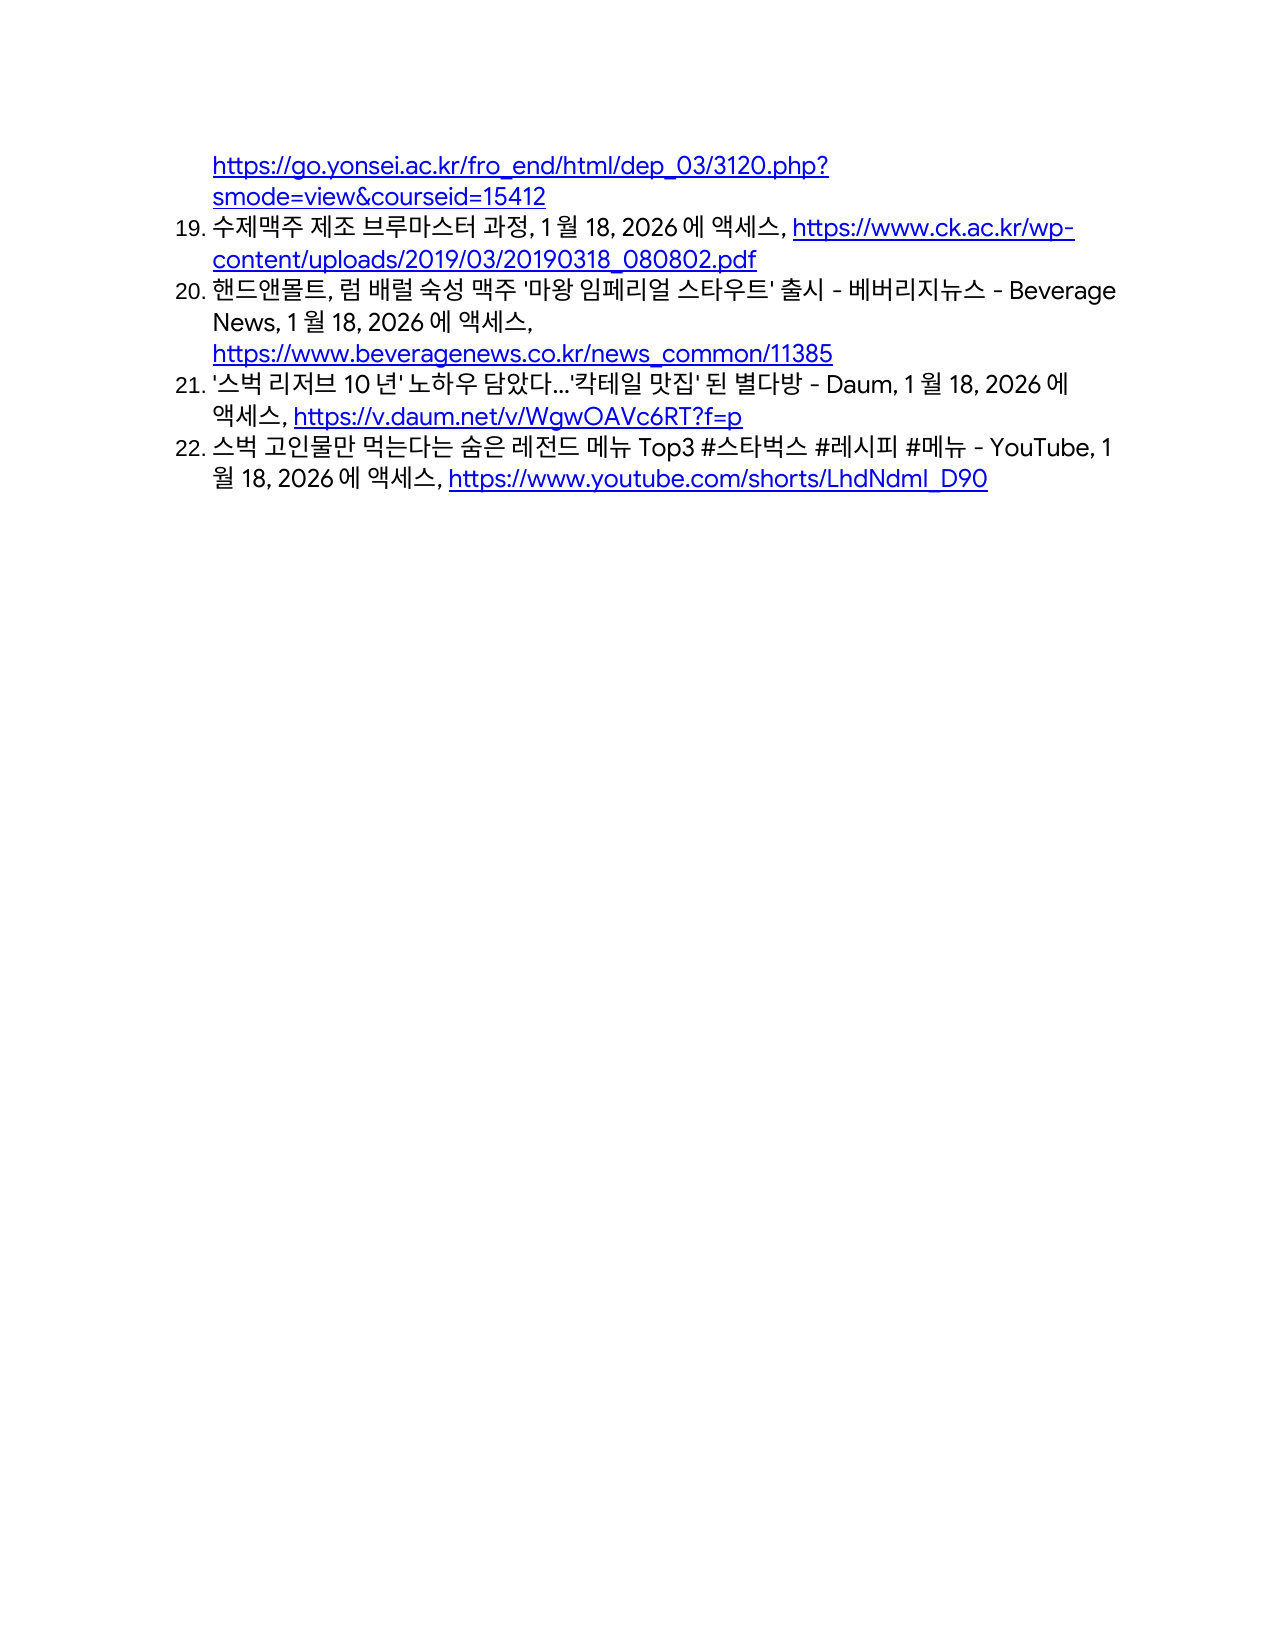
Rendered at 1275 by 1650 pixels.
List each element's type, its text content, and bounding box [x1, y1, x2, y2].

list '스벅 리저브 10년' 노하우 담았다…'칵테일 맛집' 된 별다방 - Daum, 1월 18, 2026에 액세스, https://v.daum.net/v/WgwOAVc6RT?f=p [175, 369, 1125, 432]
list 수제맥주 제조 브루마스터 과정, 1월 18, 2026에 액세스, https://www.ck.ac.kr/wp-content/uploads/2019/03/20190318_080802.pdf [175, 213, 1125, 275]
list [175, 150, 1125, 213]
list 스벅 고인물만 먹는다는 숨은 레전드 메뉴 Top3 #스타벅스 #레시피 #메뉴 - YouTube, 1월 18, 2026에 액세스, https://www.youtube.com/shorts/LhdNdmI_D90 [175, 432, 1125, 495]
list 핸드앤몰트, 럼 배럴 숙성 맥주 '마왕 임페리얼 스타우트' 출시 - 베버리지뉴스 - Beverage News, 1월 18, 2026에 액세스, https://www.beveragenews.co.kr/news_common/11385 [175, 275, 1125, 369]
